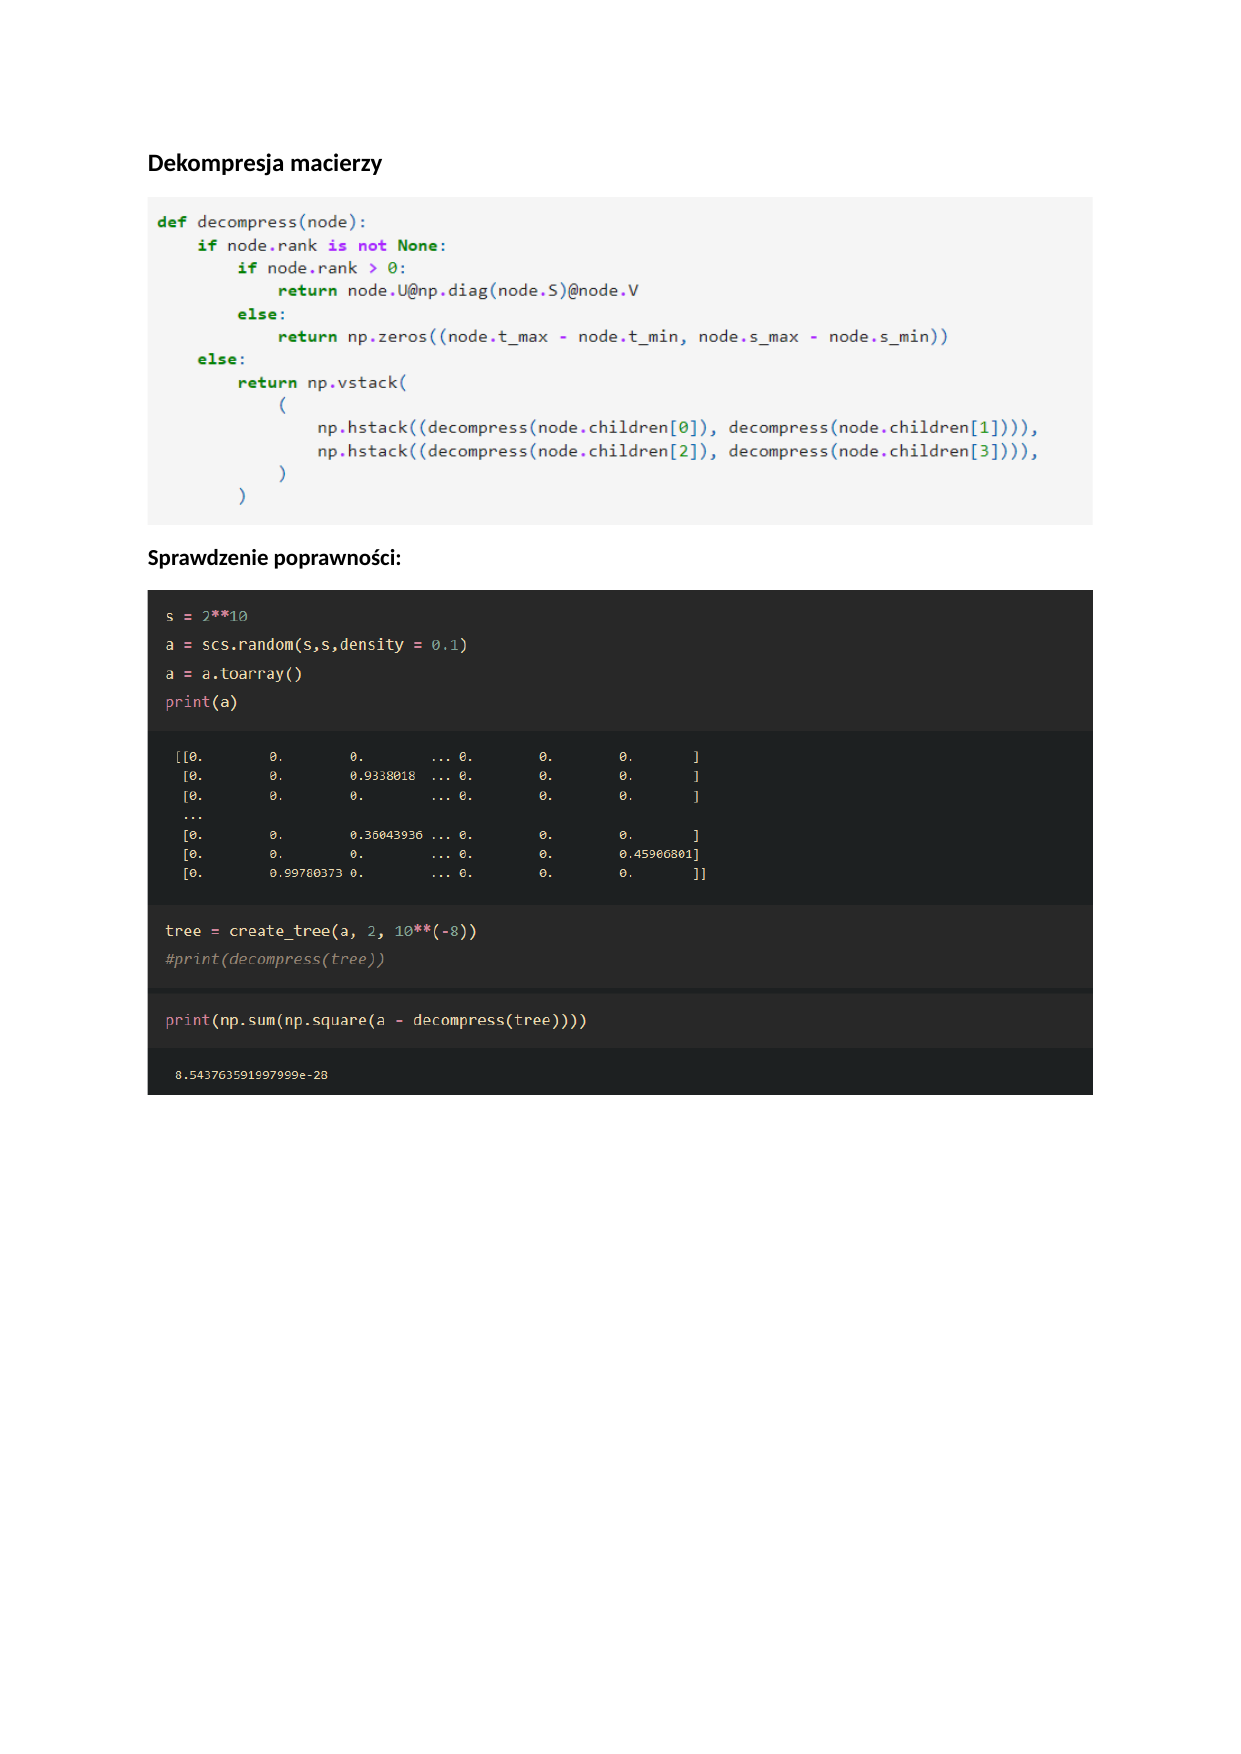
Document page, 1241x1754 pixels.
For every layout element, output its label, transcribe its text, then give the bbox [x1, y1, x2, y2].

text Dekompresja macierzy [148, 148, 1093, 178]
picture [147, 197, 1093, 525]
text Sprawdzenie poprawności: [148, 543, 1093, 571]
picture [147, 590, 1093, 1095]
